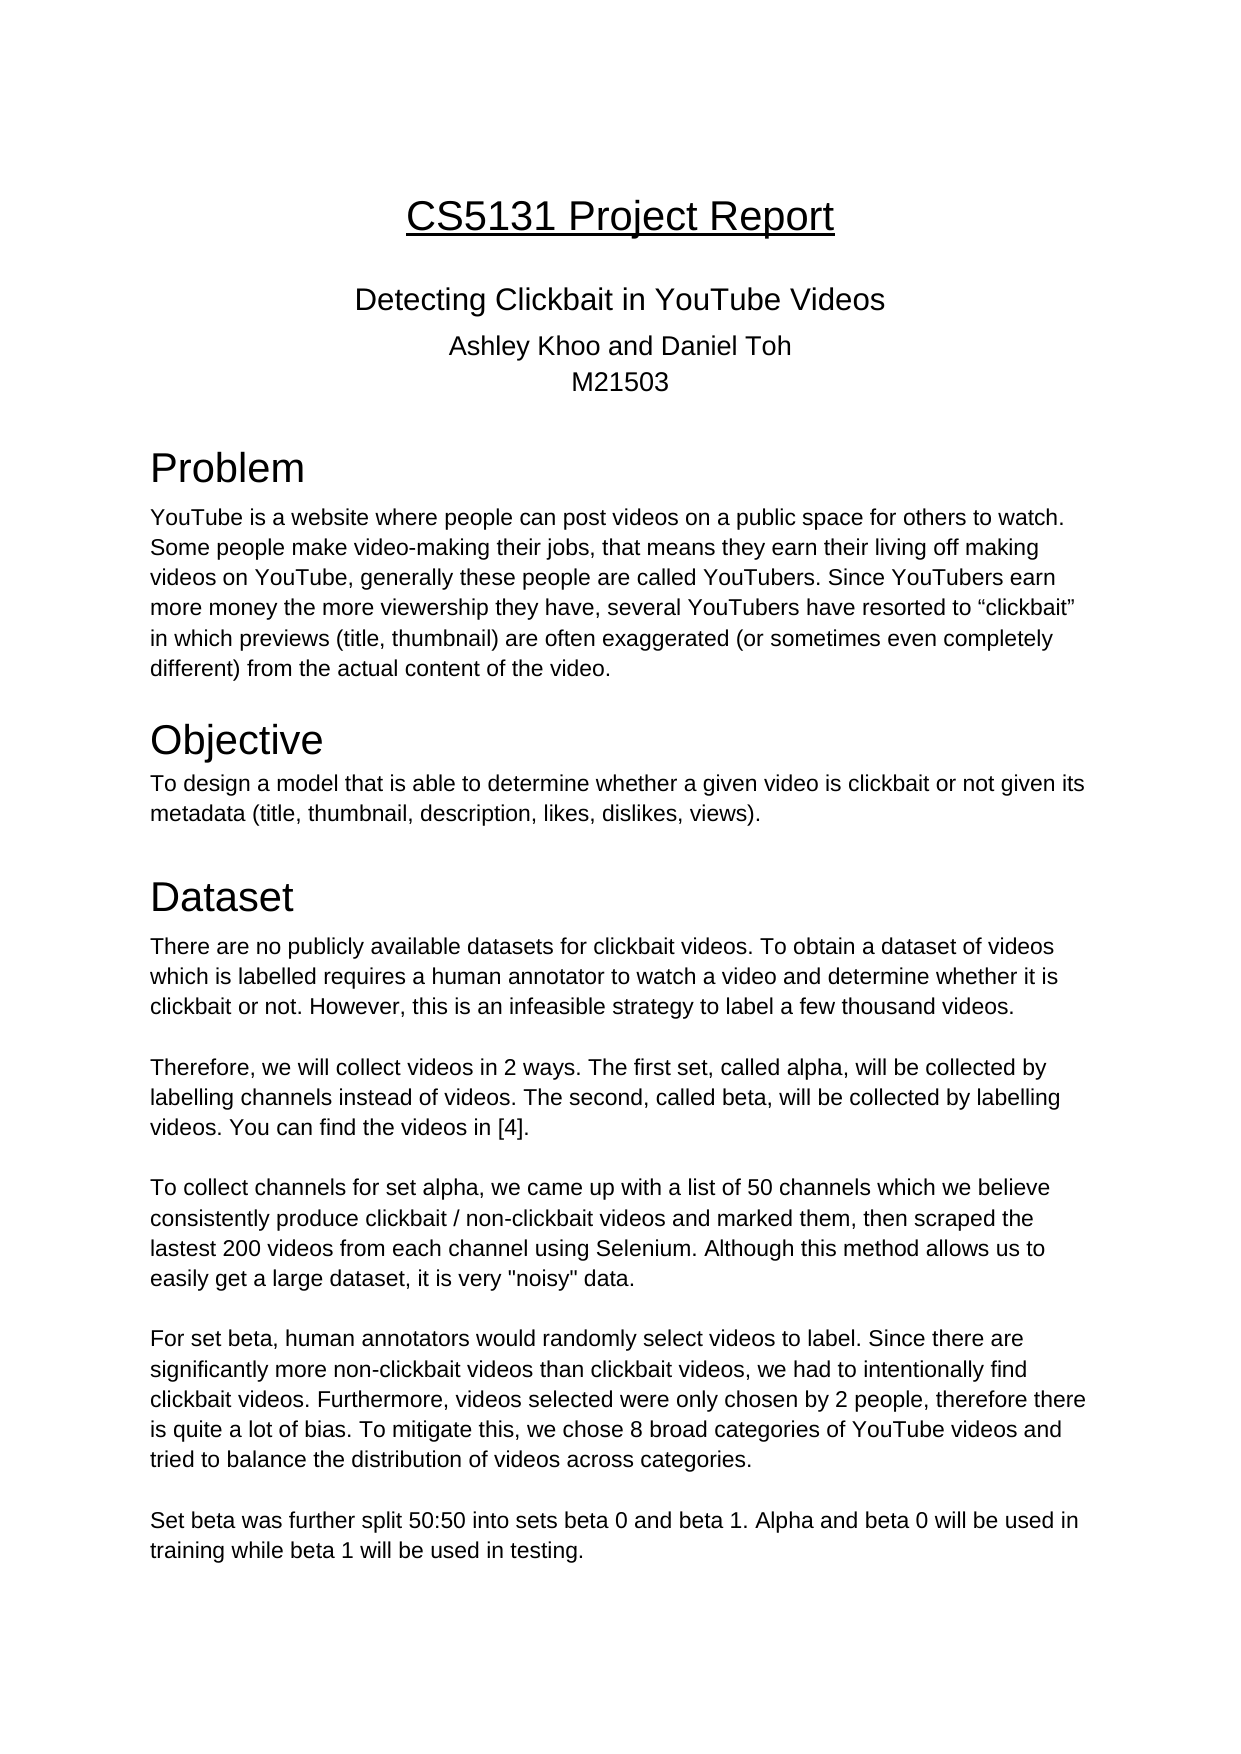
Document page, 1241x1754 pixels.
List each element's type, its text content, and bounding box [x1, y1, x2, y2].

text For set beta, human annotators would randomly select videos to label. Since there are significantly more non-clickbait videos than clickbait videos, we had to intentionally find clickbait videos. Furthermore, videos selected were only chosen by 2 people, therefore there is quite a lot of bias. To mitigate this, we chose 8 broad categories of YouTube videos and tried to balance the distribution of videos across categories. [150, 1325, 1090, 1473]
text YouTube is a website where people can post videos on a public space for others to watch. Some people make video-making their jobs, that means they earn their living off making videos on YouTube, generally these people are called YouTubers. Since YouTubers earn more money the more viewership they have, several YouTubers have resorted to “clickbait” in which previews (title, thumbnail) are often exaggerated (or sometimes even completely different) from the actual content of the video. [150, 504, 1090, 681]
text To collect channels for set alpha, we came up with a list of 50 channels which we believe consistently produce clickbait / non-clickbait videos and marked them, then scraped the lastest 200 videos from each channel using Selenium. Although this method allows us to easily get a large dataset, it is very "noisy" data. [150, 1174, 1090, 1291]
text There are no publicly available datasets for clickbait videos. To obtain a dataset of videos which is labelled requires a human annotator to watch a video and determine whether it is clickbait or not. However, this is an infeasible strategy to label a few thousand videos. [150, 933, 1090, 1019]
text To design a model that is able to determine whether a given video is clickbait or not given its metadata (title, thumbnail, description, likes, dislikes, views). [150, 770, 1090, 827]
subtitle Detecting Clickbait in YouTube Videos [150, 281, 1090, 317]
text Objective [150, 715, 1090, 763]
text M21503 [150, 366, 1090, 397]
subtitle Problem [150, 443, 1090, 491]
text Ashley Khoo and Daniel Toh [150, 330, 1090, 361]
subtitle Dataset [150, 872, 1090, 920]
subtitle CS5131 Project Report [150, 192, 1090, 239]
text Therefore, we will collect videos in 2 ways. The first set, called alpha, will be collected by labelling channels instead of videos. The second, called beta, will be collected by labelling videos. You can find the videos in [4]. [150, 1053, 1090, 1140]
text Set beta was further split 50:50 into sets beta 0 and beta 1. Alpha and beta 0 will be used in training while beta 1 will be used in testing. [150, 1507, 1090, 1563]
